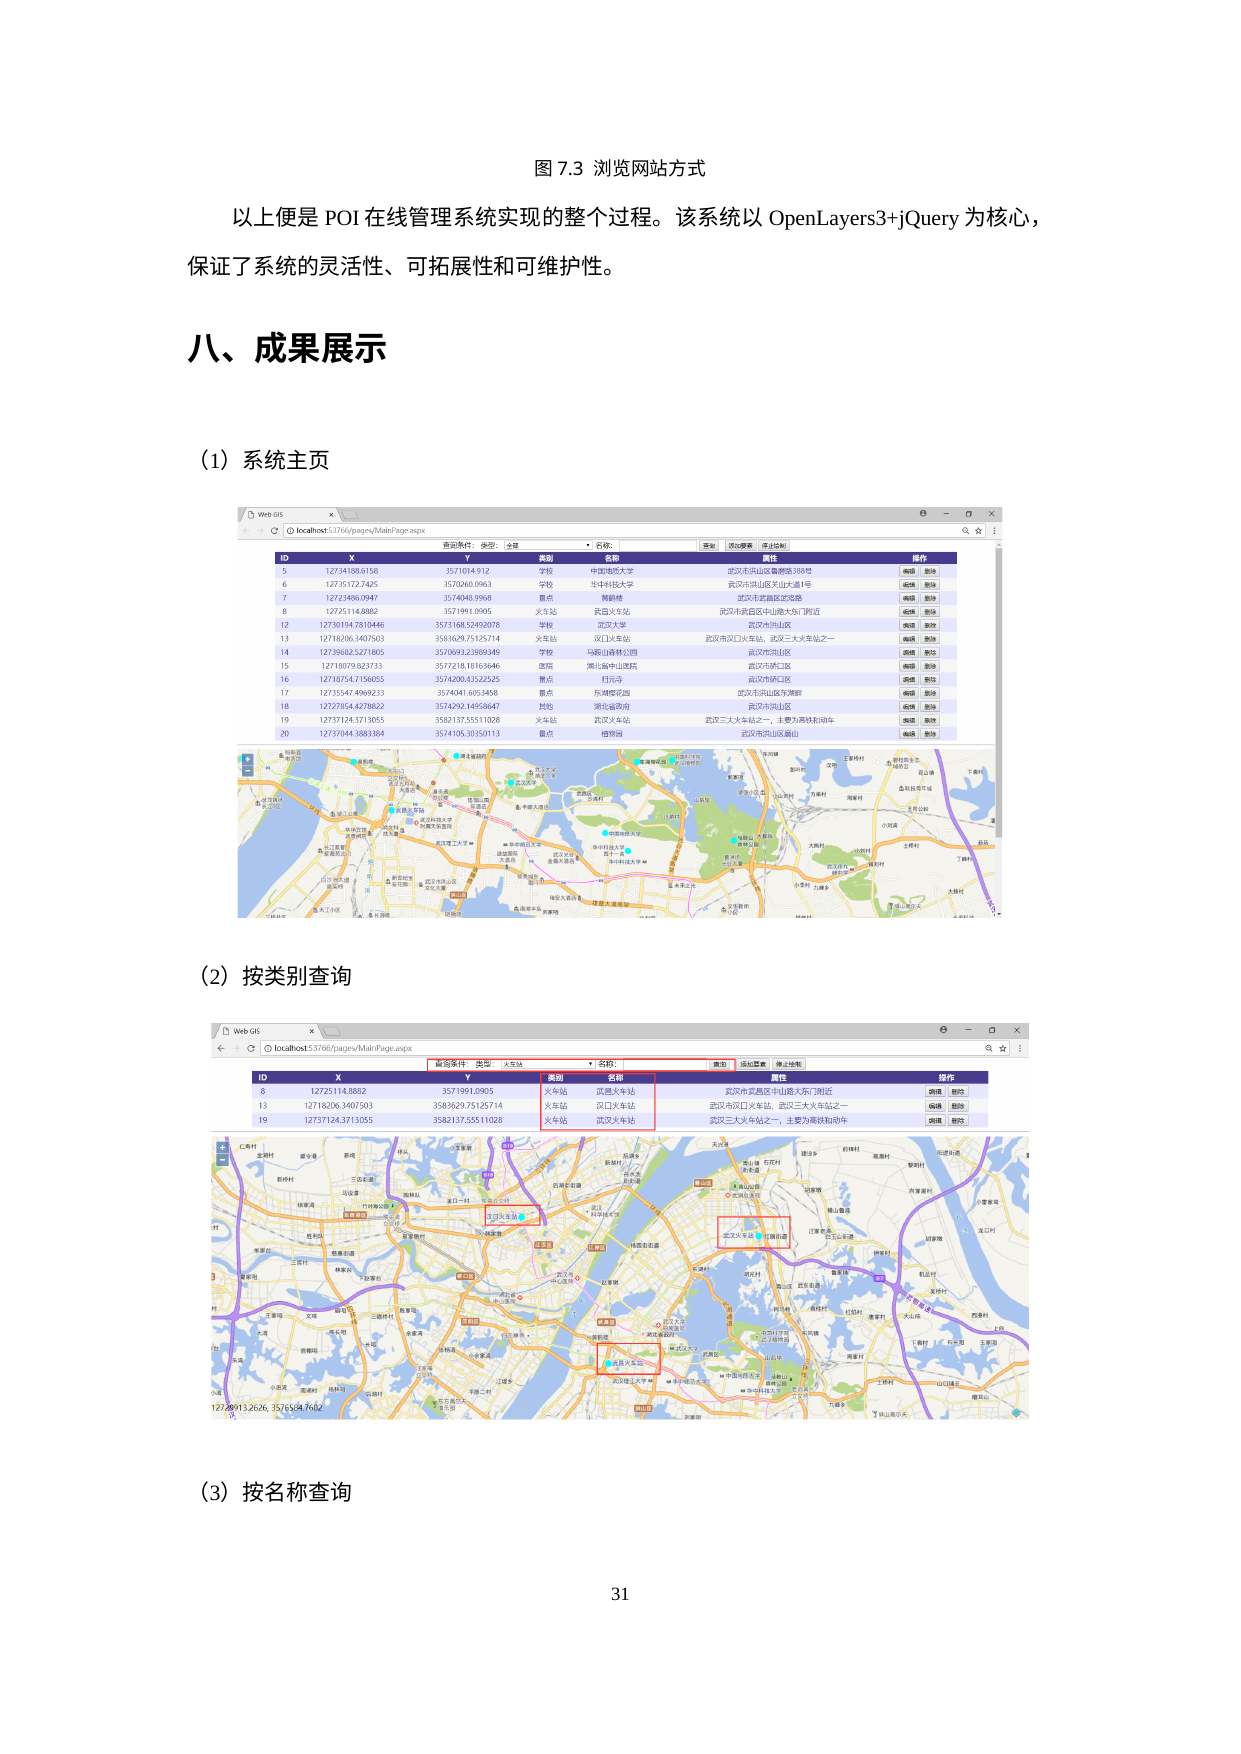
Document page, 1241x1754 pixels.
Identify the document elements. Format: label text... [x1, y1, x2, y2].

picture [237, 507, 1003, 918]
text （2）按类别查询 [187, 959, 1053, 991]
text （1）系统主页 [187, 443, 1053, 475]
text （3）按名称查询 [187, 1475, 1053, 1507]
text 图7.3 浏览网站方式 [187, 151, 1053, 184]
picture [211, 1023, 1029, 1425]
subtitle 八、成果展示 [187, 313, 1053, 378]
text 以上便是POI在线管理系统实现的整个过程。该系统以OpenLayers3+jQuery为核心，保证了系统的灵活性、可拓展性和可维护性。 [187, 200, 1053, 281]
